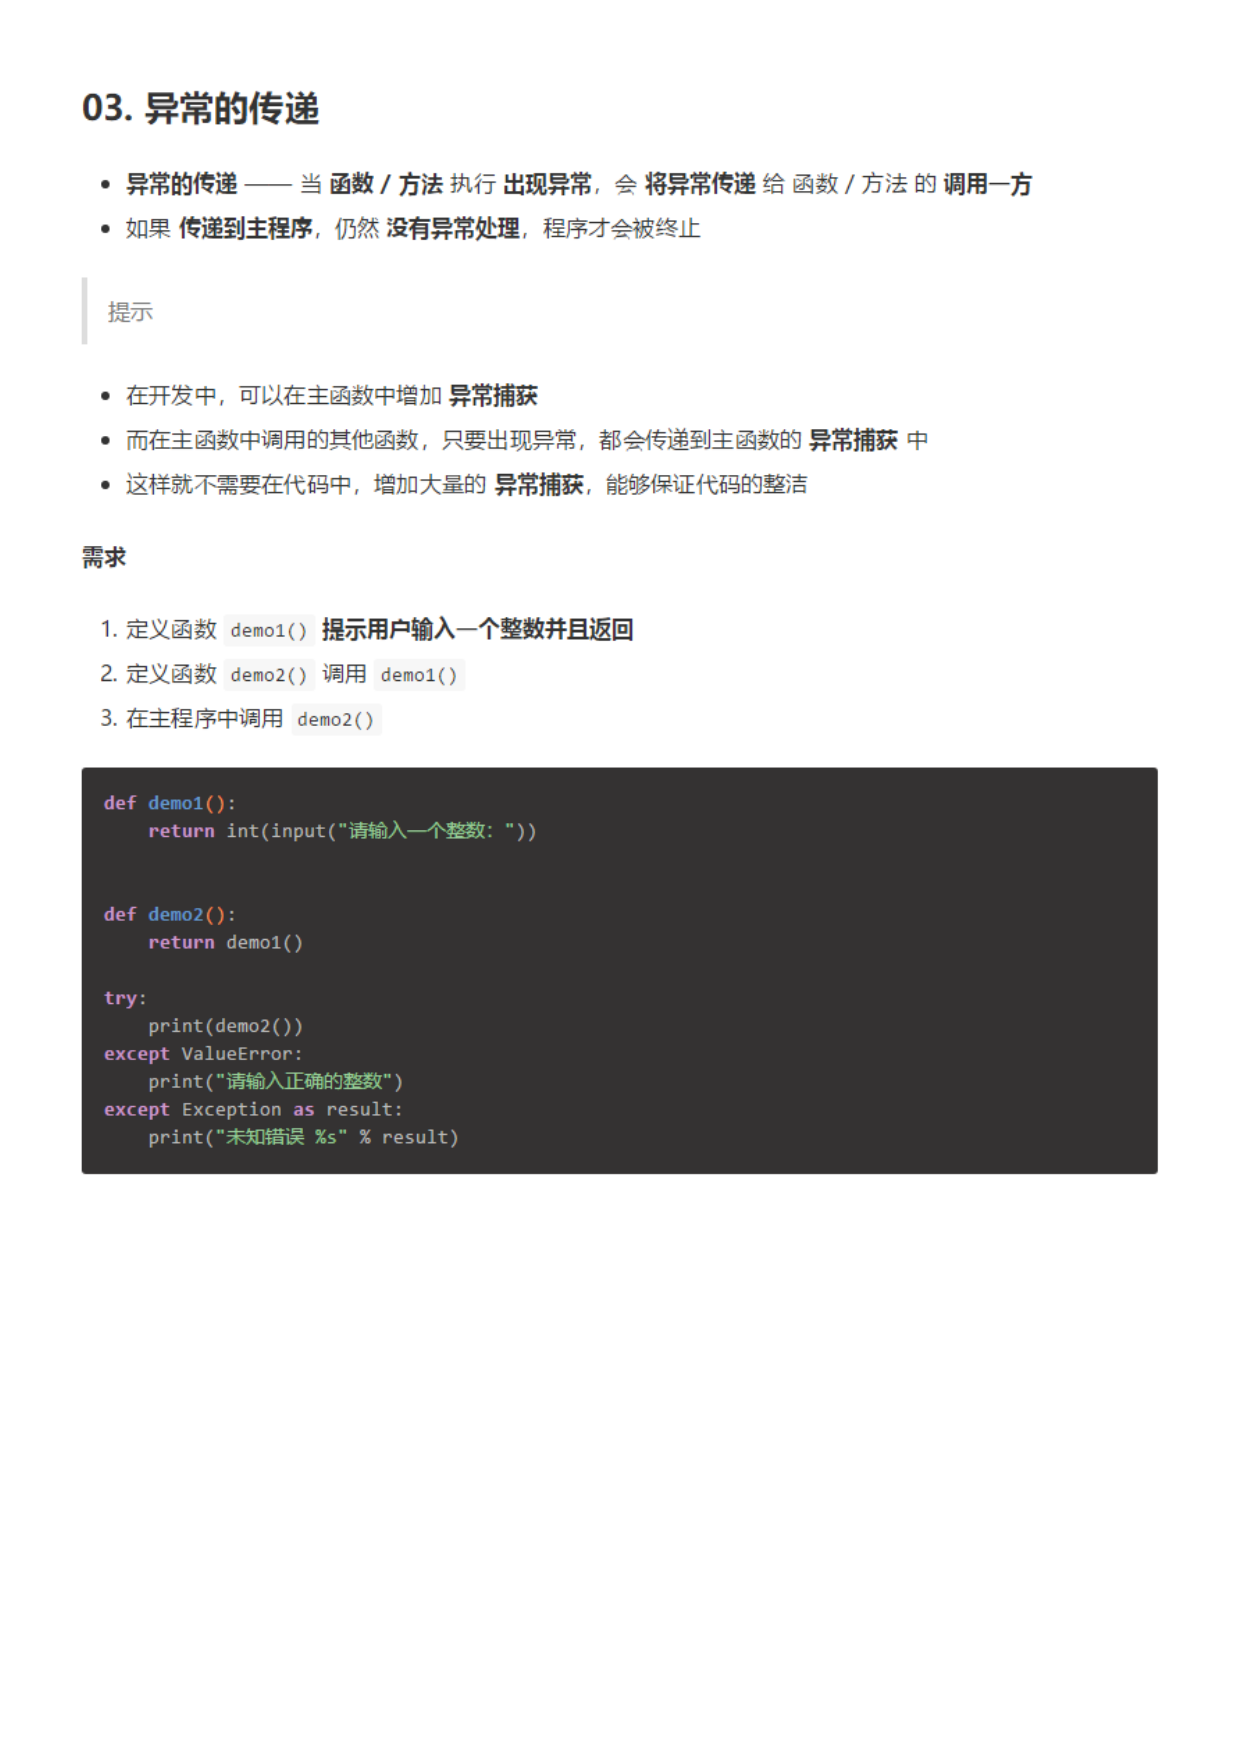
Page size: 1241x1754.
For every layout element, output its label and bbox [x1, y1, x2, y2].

picture [75, 80, 1165, 1184]
